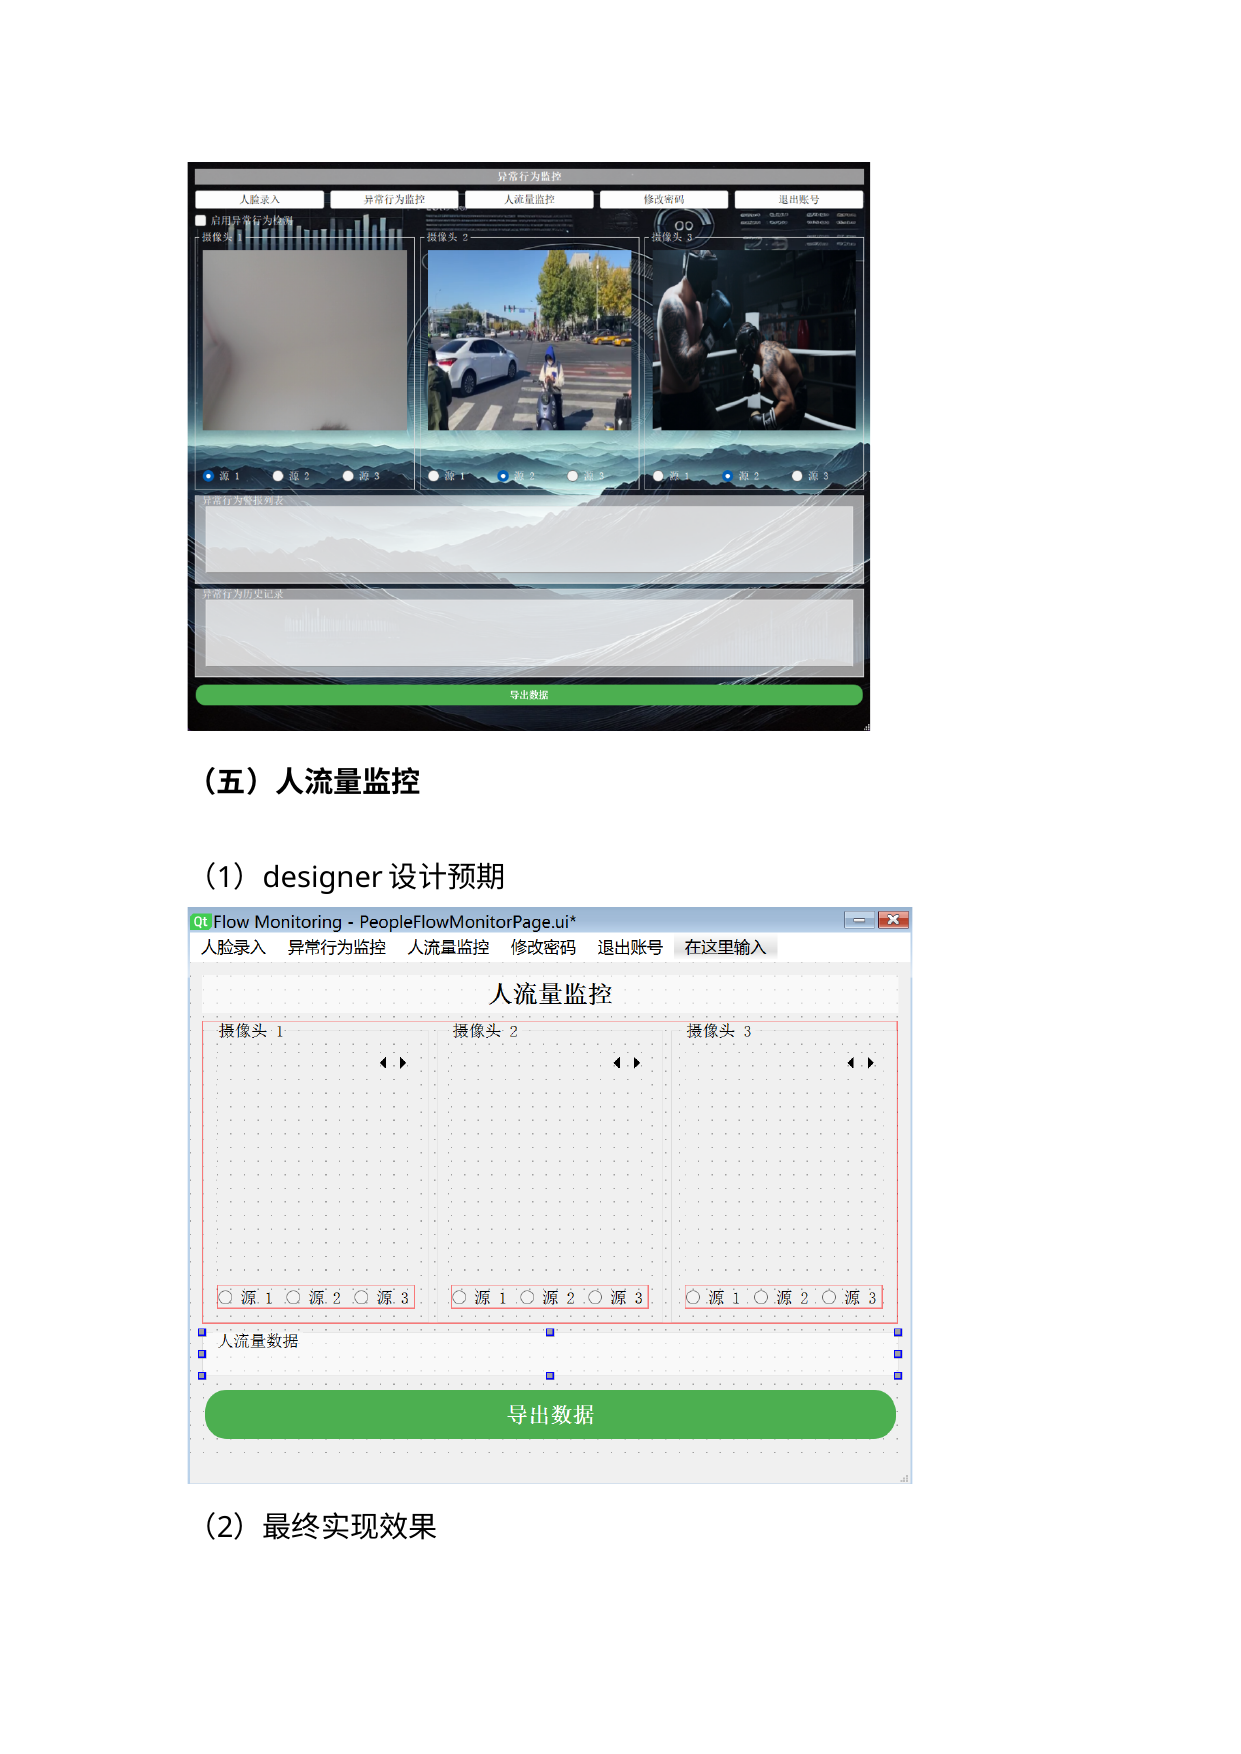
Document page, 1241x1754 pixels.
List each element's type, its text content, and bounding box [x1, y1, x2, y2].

text （1）designer设计预期 [187, 843, 1053, 908]
picture [187, 907, 913, 1484]
text （2）最终实现效果 [187, 1493, 1053, 1558]
picture [187, 162, 871, 731]
subtitle （五）人流量监控 [187, 747, 1053, 812]
